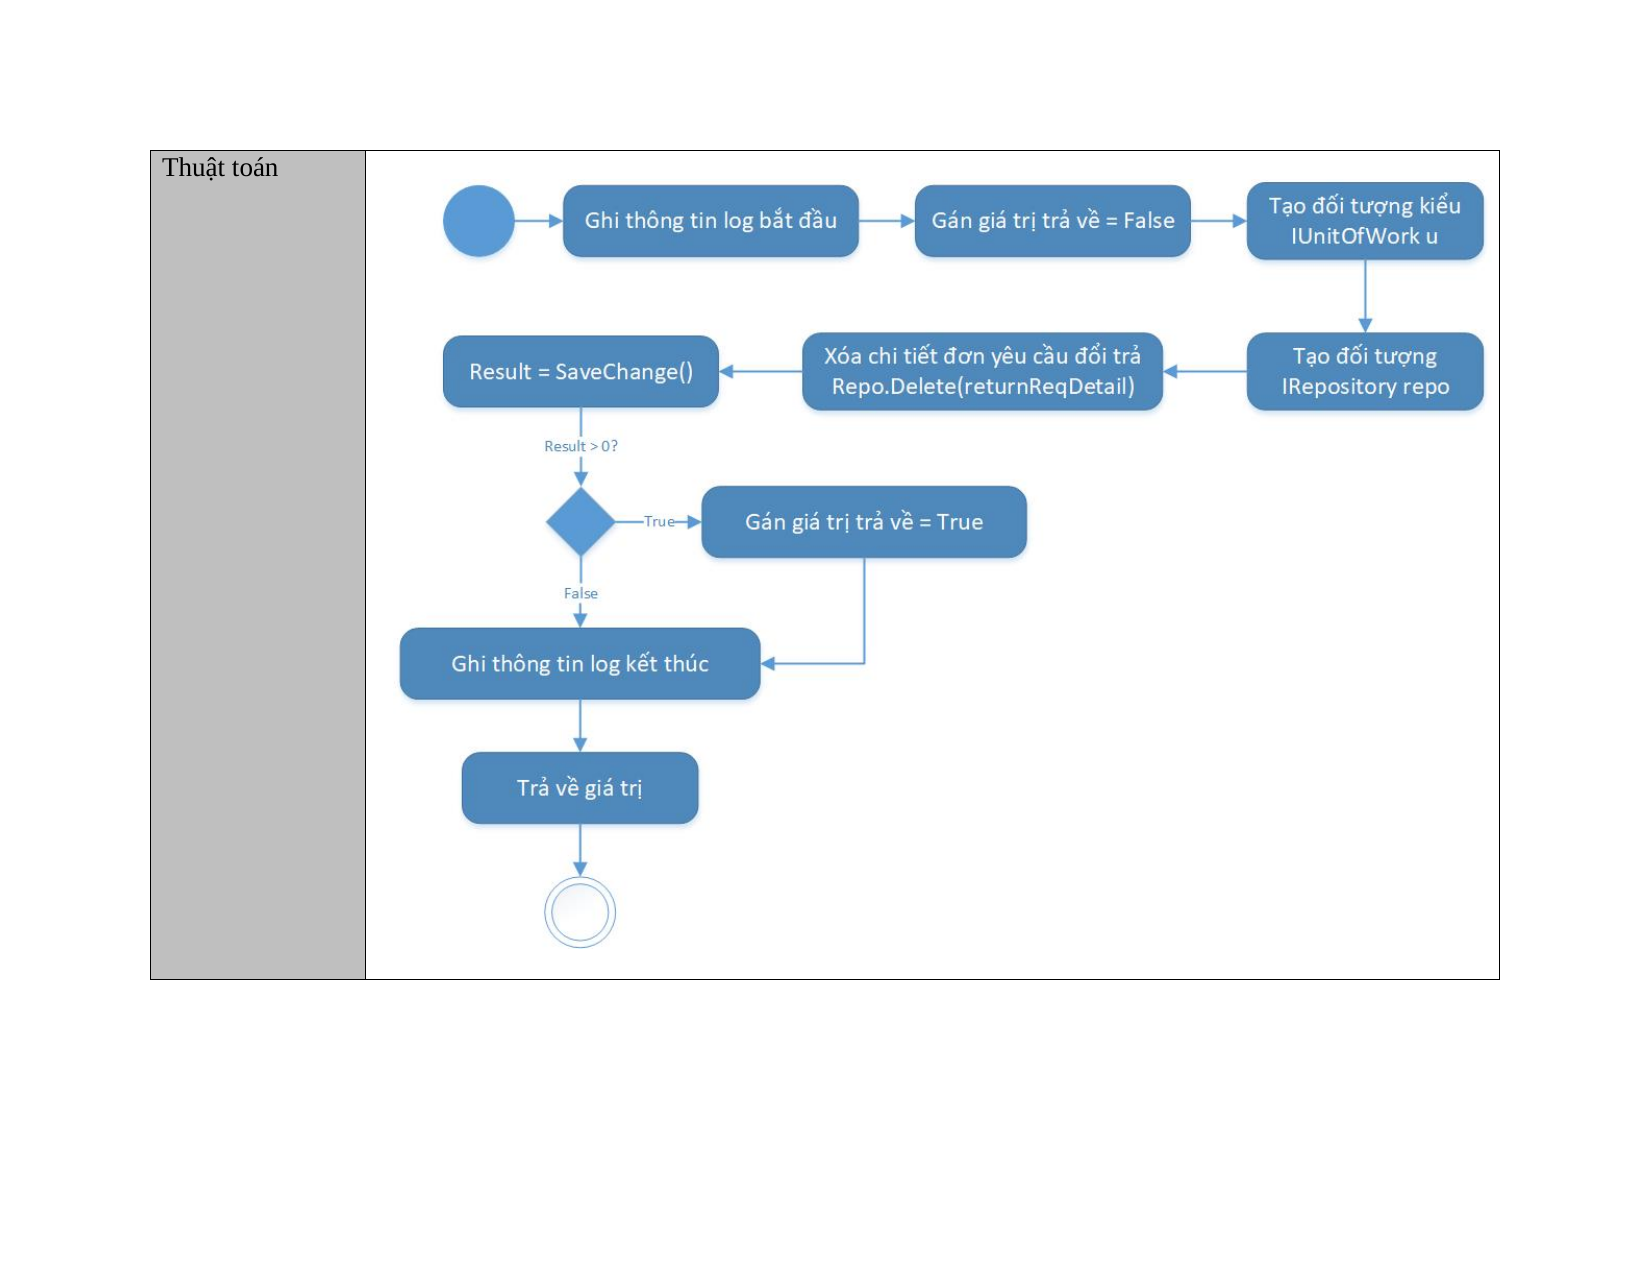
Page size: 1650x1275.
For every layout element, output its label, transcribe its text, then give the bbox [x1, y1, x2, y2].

table_cell Thuật toán [151, 151, 365, 979]
picture [393, 179, 1492, 949]
table_cell [366, 151, 1499, 979]
